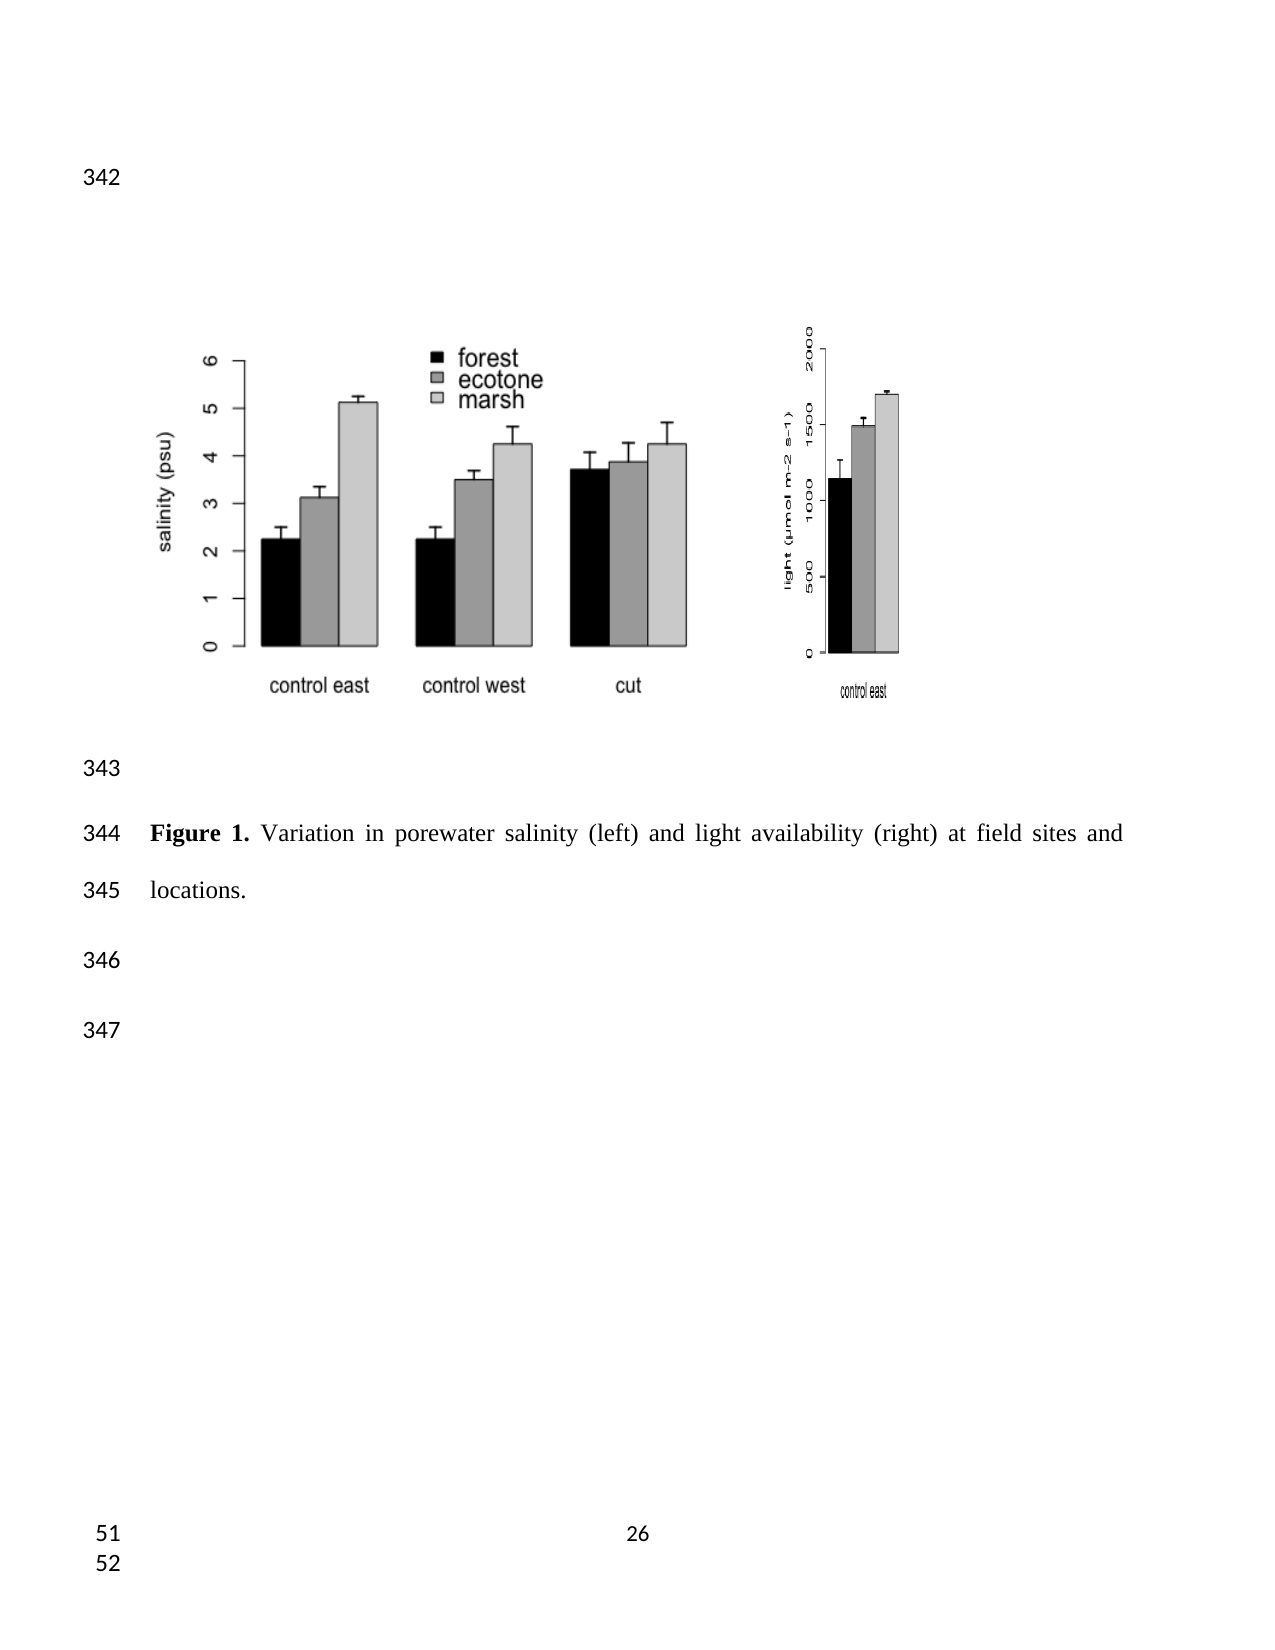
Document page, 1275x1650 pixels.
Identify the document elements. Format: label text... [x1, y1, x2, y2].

picture [782, 250, 1063, 777]
text Figure 1. Variation in porewater salinity (left) and light availability (right) at field sites and locations. [150, 818, 1125, 904]
picture [150, 232, 752, 777]
